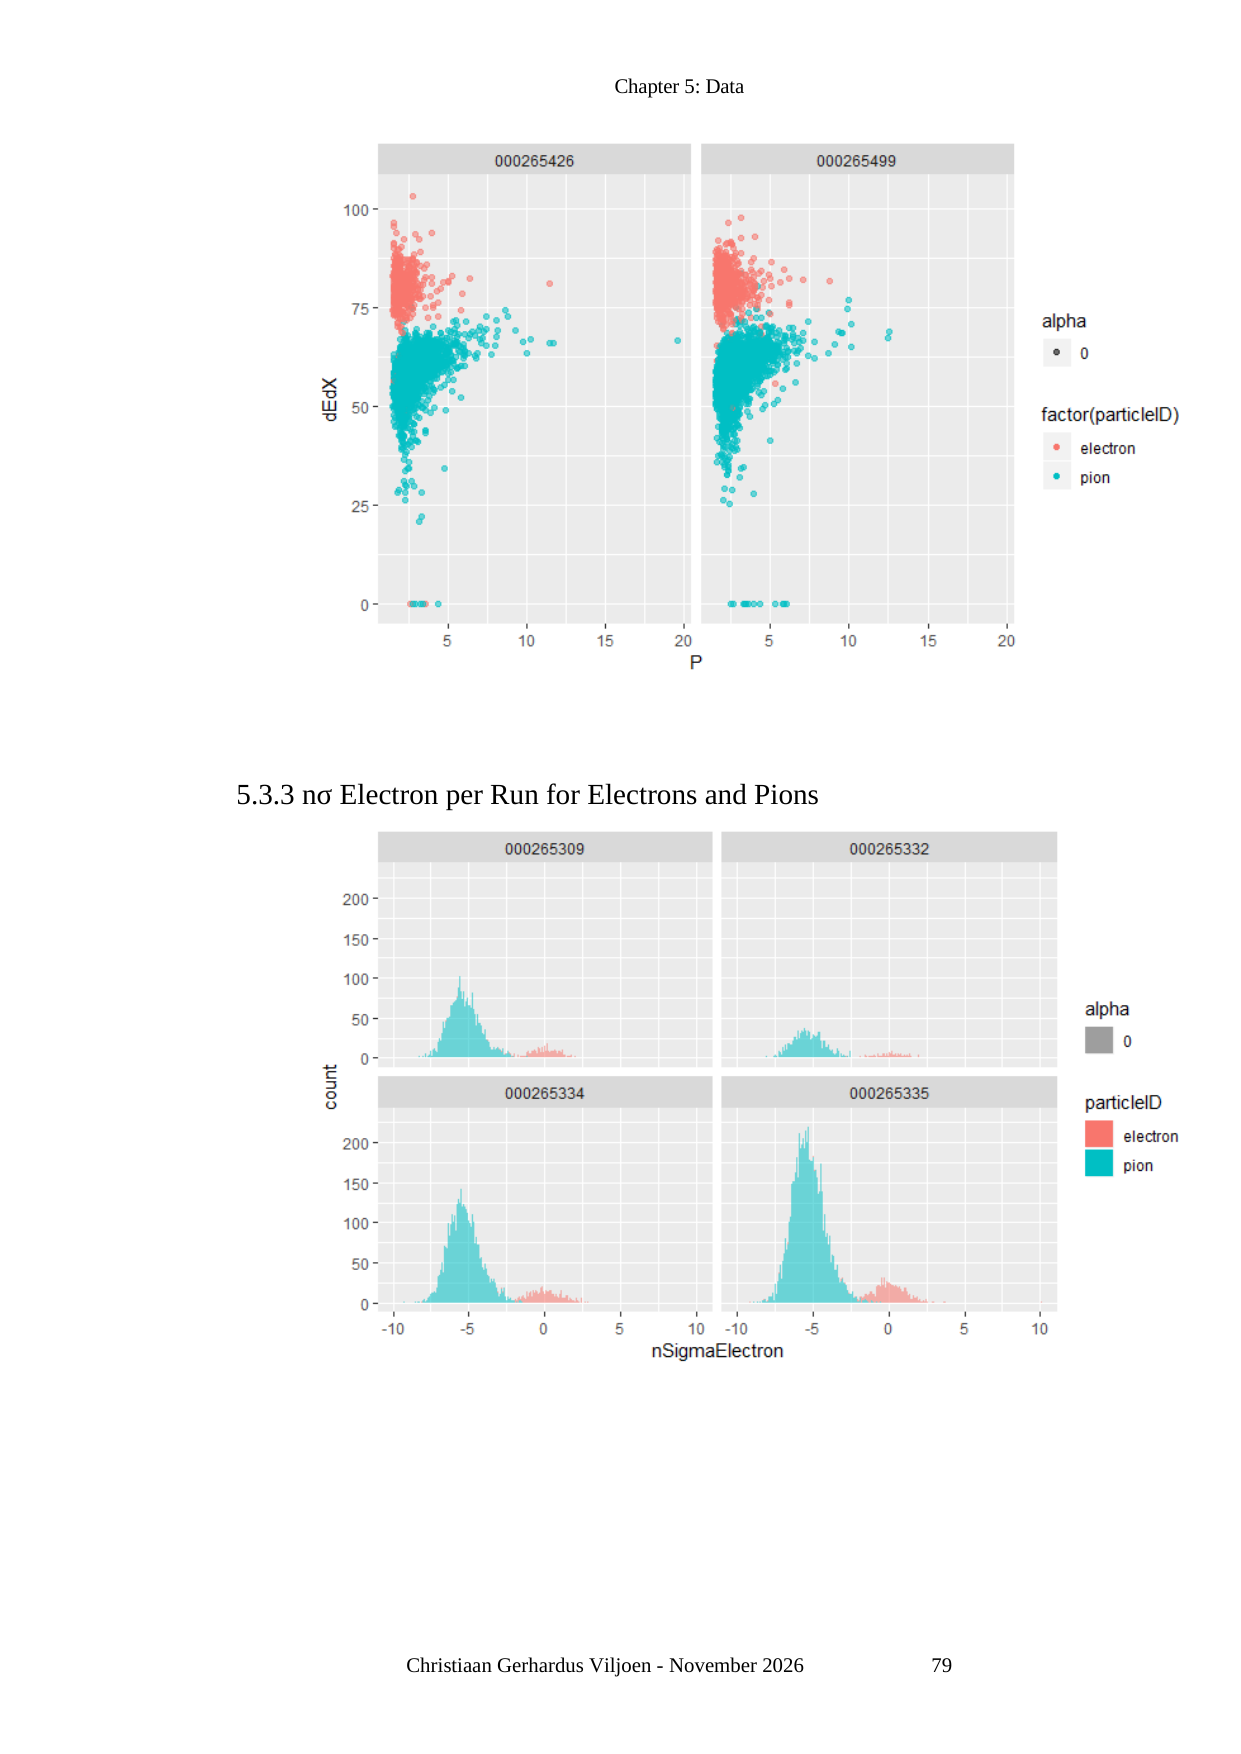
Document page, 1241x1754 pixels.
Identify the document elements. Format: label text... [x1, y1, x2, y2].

picture [311, 135, 1198, 682]
picture [311, 823, 1198, 1370]
subtitle nσ Electron per Run for Electrons and Pions [236, 777, 1122, 811]
